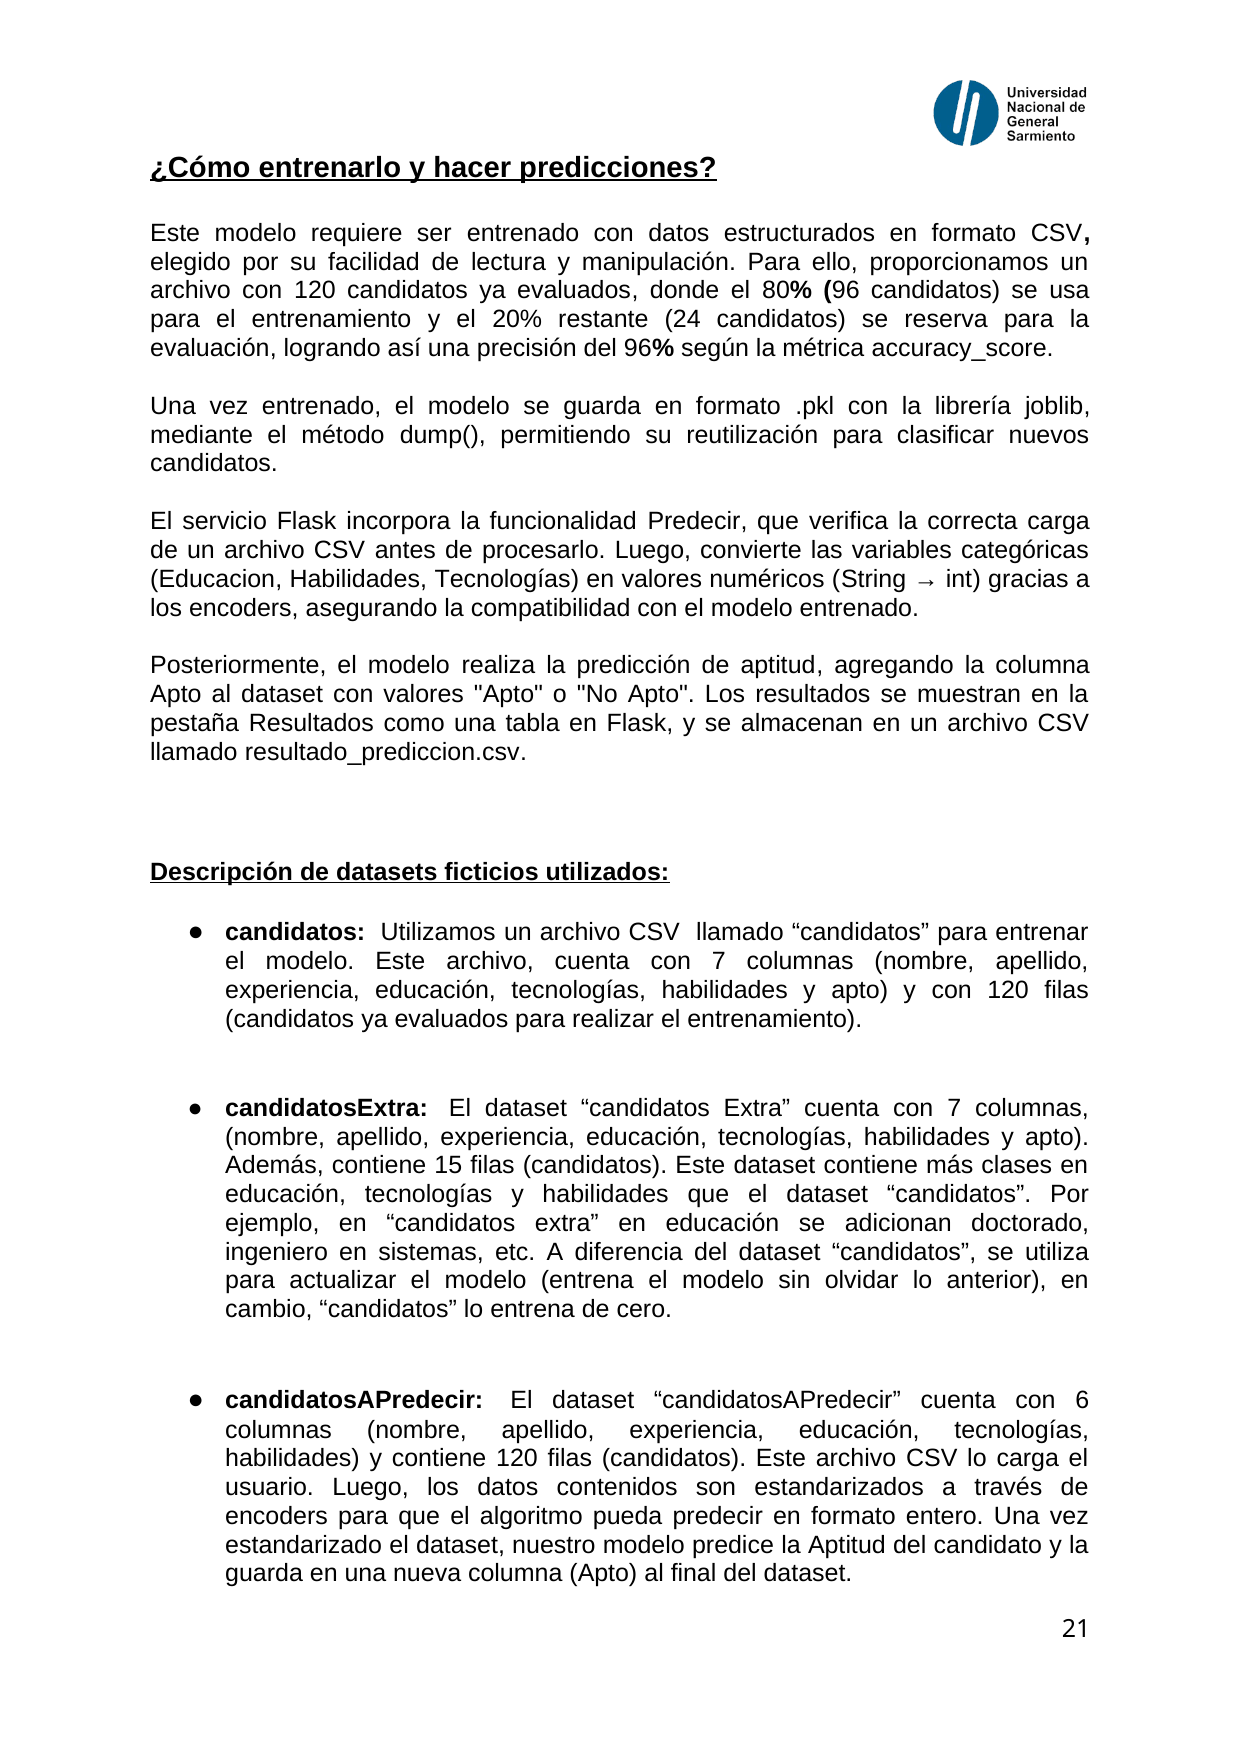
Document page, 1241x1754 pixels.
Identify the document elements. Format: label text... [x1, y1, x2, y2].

list candidatos: Utilizamos un archivo CSV llamado “candidatos” para entrenar el modelo. Este archivo, cuenta con 7 columnas (nombre, apellido, experiencia, educación, tecnologías, habilidades y apto) y con 120 filas (candidatos ya evaluados para realizar el entrenamiento). [187, 915, 1090, 1033]
text ¿Cómo entrenarlo y hacer predicciones? [150, 150, 1090, 183]
text Posteriormente, el modelo realiza la predicción de aptitud, agregando la columna Apto al dataset con valores "Apto" o "No Apto". Los resultados se muestran en la pestaña Resultados como una tabla en Flask, y se almacenan en un archivo CSV llamado resultado_prediccion.csv. [150, 651, 1090, 766]
text El servicio Flask incorpora la funcionalidad Predecir, que verifica la correcta carga de un archivo CSV antes de procesarlo. Luego, convierte las variables categóricas (Educacion, Habilidades, Tecnologías) en valores numéricos (String → int) gracias a los encoders, asegurando la compatibilidad con el modelo entrenado. [150, 506, 1090, 621]
text Este modelo requiere ser entrenado con datos estructurados en formato CSV, elegido por su facilidad de lectura y manipulación. Para ello, proporcionamos un archivo con 120 candidatos ya evaluados, donde el 80% (96 candidatos) se usa para el entrenamiento y el 20% restante (24 candidatos) se reserva para la evaluación, logrando así una precisión del 96% según la métrica accuracy_score. [150, 218, 1090, 362]
text Una vez entrenado, el modelo se guarda en formato .pkl con la librería joblib, mediante el método dump(), permitiendo su reutilización para clasificar nuevos candidatos. [150, 391, 1090, 477]
list candidatosAPredecir: El dataset “candidatosAPredecir” cuenta con 6 columnas (nombre, apellido, experiencia, educación, tecnologías, habilidades) y contiene 120 filas (candidatos). Este archivo CSV lo carga el usuario. Luego, los datos contenidos son estandarizados a través de encoders para que el algoritmo pueda predecir en formato entero. Una vez estandarizado el dataset, nuestro modelo predice la Aptitud del candidato y la guarda en una nueva columna (Apto) al final del dataset. [187, 1383, 1090, 1587]
text Descripción de datasets ficticios utilizados: [150, 857, 1090, 886]
list candidatosExtra: El dataset “candidatos Extra” cuenta con 7 columnas, (nombre, apellido, experiencia, educación, tecnologías, habilidades y apto). Además, contiene 15 filas (candidatos). Este dataset contiene más clases en educación, tecnologías y habilidades que el dataset “candidatos”. Por ejemplo, en “candidatos extra” en educación se adicionan doctorado, ingeniero en sistemas, etc. A diferencia del dataset “candidatos”, se utiliza para actualizar el modelo (entrena el modelo sin olvidar lo anterior), en cambio, “candidatos” lo entrena de cero. [187, 1093, 1090, 1323]
picture [931, 75, 1091, 149]
